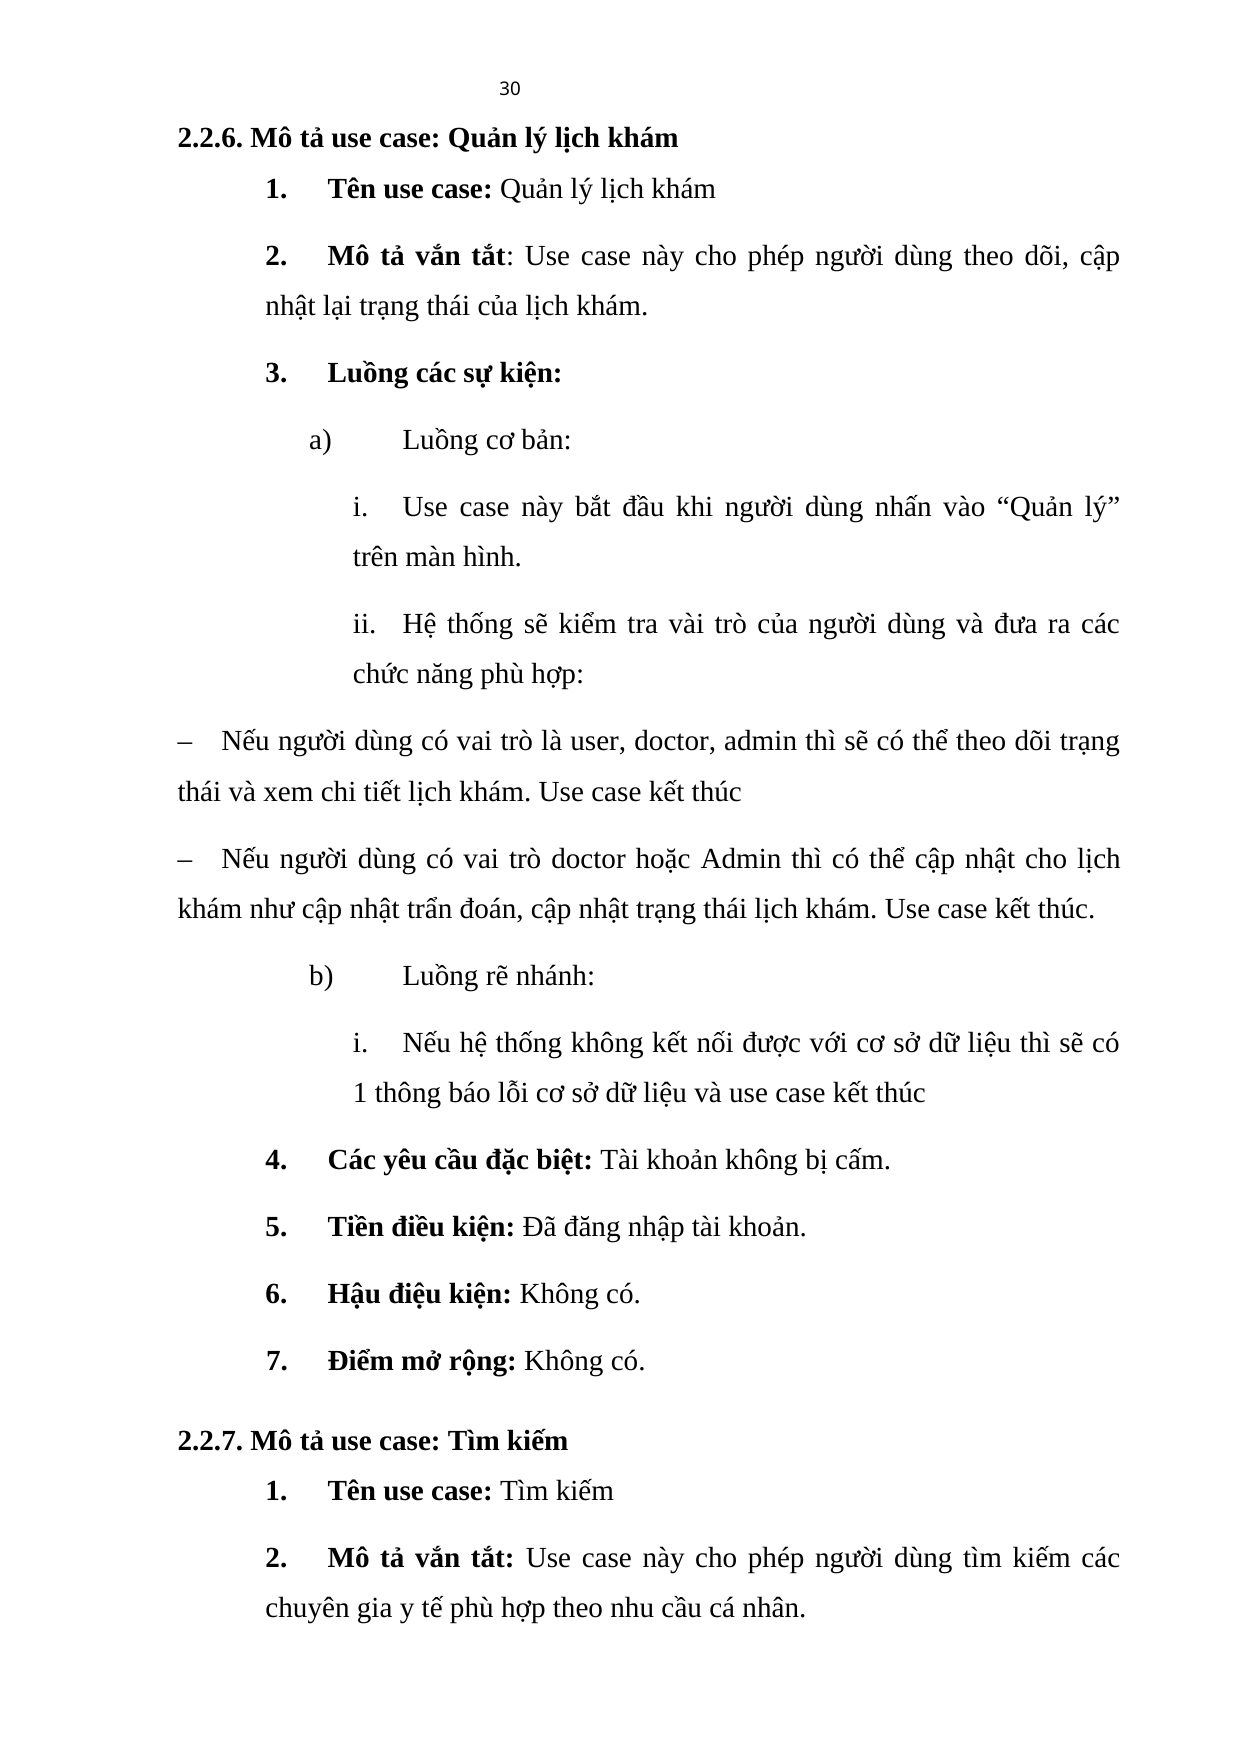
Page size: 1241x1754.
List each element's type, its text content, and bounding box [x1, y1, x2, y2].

subtitle 2.2.6. Mô tả use case: Quản lý lịch khám [177, 120, 1121, 154]
list Luồng cơ bản: [309, 422, 1121, 456]
list Tên use case: Quản lý lịch khám [265, 171, 1121, 204]
list Nếu hệ thống không kết nối được với cơ sở dữ liệu thì sẽ có 1 thông báo lỗi cơ sở dữ liệu và use case kết thúc [353, 1025, 1121, 1109]
list Luồng các sự kiện: [265, 355, 1121, 388]
subtitle 2.2.7. Mô tả use case: Tìm kiếm [177, 1423, 1121, 1456]
list Luồng rẽ nhánh: [309, 958, 1121, 992]
list Tiền điều kiện: Đã đăng nhập tài khoản. [265, 1209, 1121, 1243]
list Các yêu cầu đặc biệt: Tài khoản không bị cấm. [265, 1142, 1121, 1176]
list Nếu người dùng có vai trò là user, doctor, admin thì sẽ có thể theo dõi trạng thái và xem chi tiết lịch khám. Use case kết thúc [177, 723, 1121, 807]
list Điểm mở rộng: Không có. [266, 1343, 1121, 1377]
list Use case này bắt đầu khi người dùng nhấn vào “Quản lý” trên màn hình. [353, 489, 1121, 573]
list Hậu điệu kiện: Không có. [265, 1276, 1121, 1310]
list Nếu người dùng có vai trò doctor hoặc Admin thì có thể cập nhật cho lịch khám như cập nhật trẩn đoán, cập nhật trạng thái lịch khám. Use case kết thúc. [177, 841, 1121, 925]
list Hệ thống sẽ kiểm tra vài trò của người dùng và đưa ra các chức năng phù hợp: [353, 606, 1121, 690]
list Mô tả vắn tắt: Use case này cho phép người dùng tìm kiếm các chuyên gia y tế phù hợp theo nhu cầu cá nhân. [265, 1540, 1121, 1624]
list Tên use case: Tìm kiếm [265, 1473, 1121, 1507]
list Mô tả vắn tắt: Use case này cho phép người dùng theo dõi, cập nhật lại trạng thái của lịch khám. [265, 238, 1121, 322]
